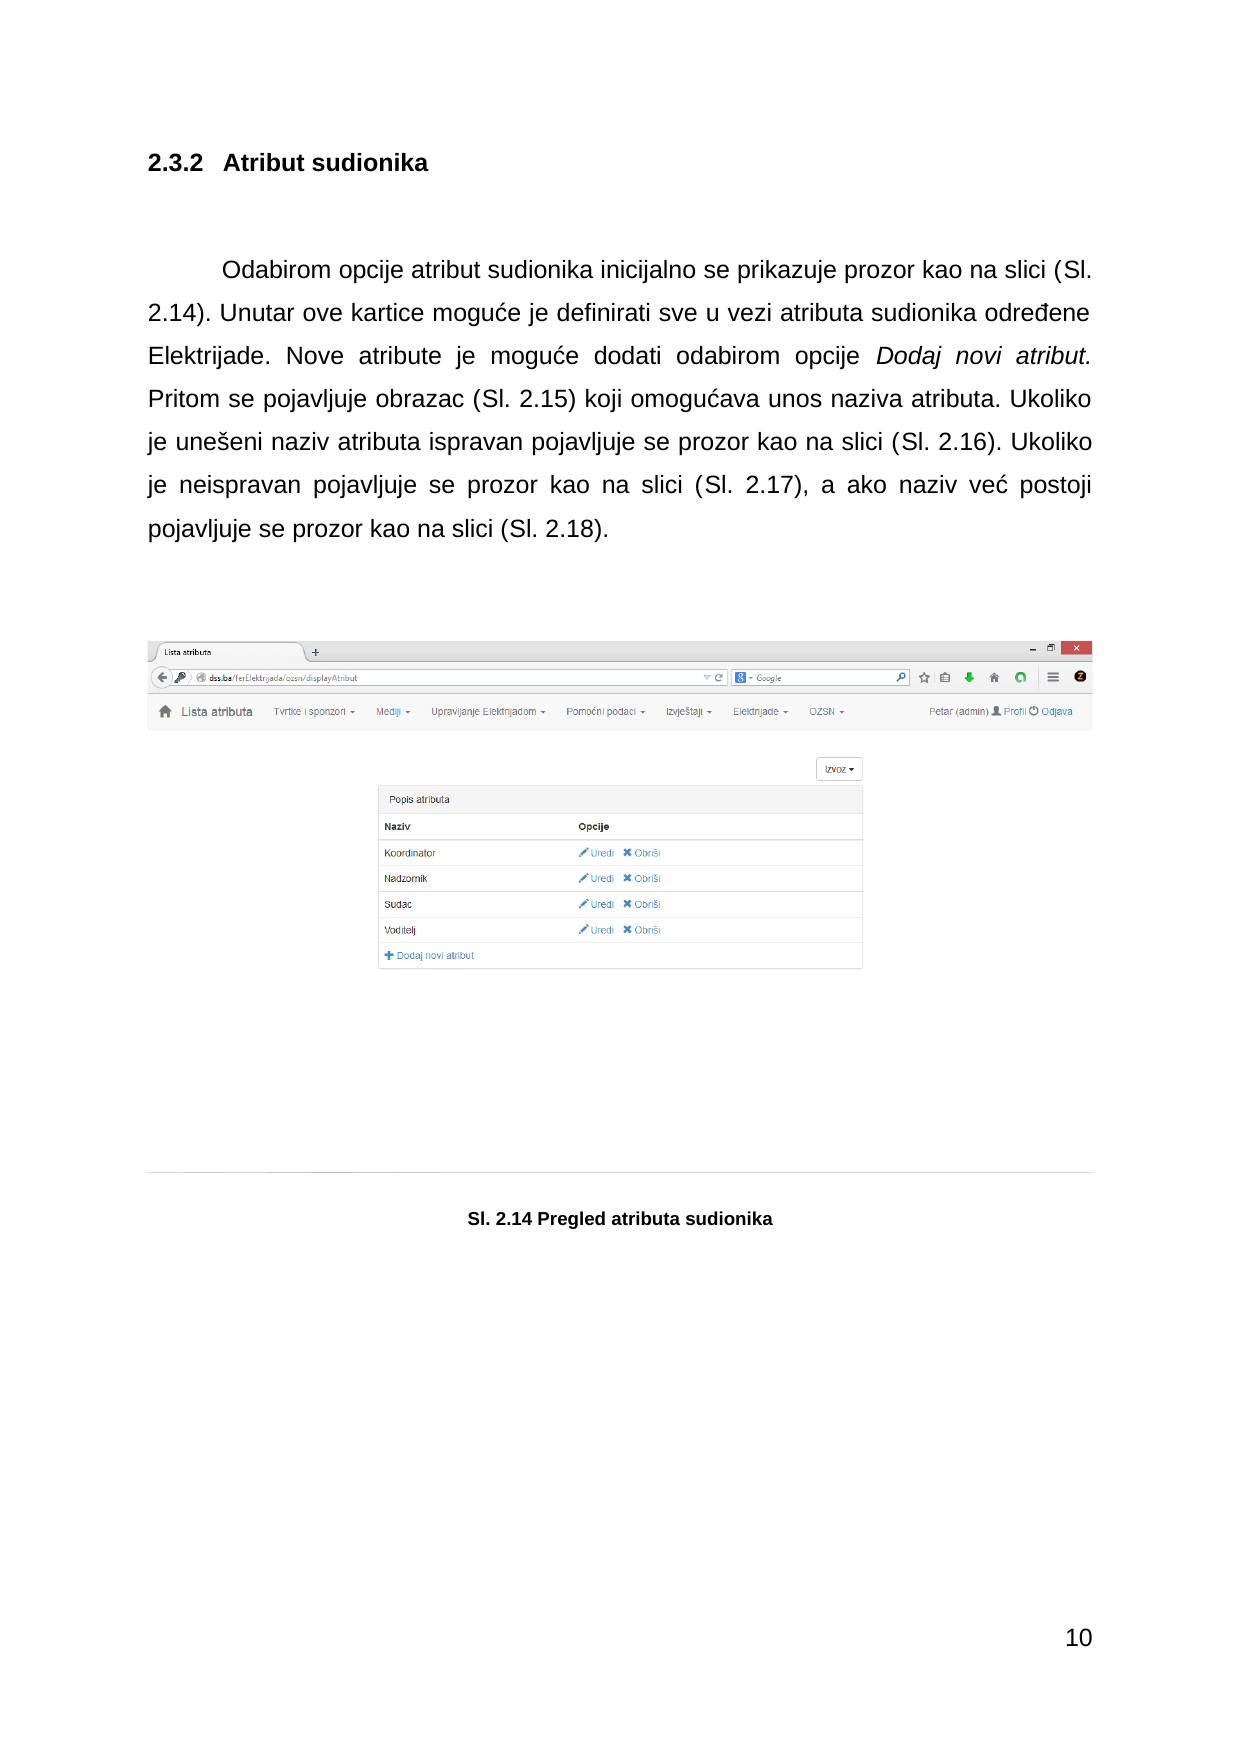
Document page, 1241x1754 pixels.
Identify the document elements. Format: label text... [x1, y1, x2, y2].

subtitle Atribut sudionika [148, 148, 1092, 176]
text Sl. 2.14 Pregled atributa sudionika [148, 1208, 1092, 1229]
picture [147, 641, 1093, 1173]
text Odabirom opcije atribut sudionika inicijalno se prikazuje prozor kao na slici (Sl. 2.14). Unutar ove kartice moguće je definirati sve u vezi atributa sudionika određene Elektrijade. Nove atribute je moguće dodati odabirom opcije Dodaj novi atribut. Pritom se pojavljuje obrazac (Sl. 2.15) koji omogućava unos naziva atributa. Ukoliko je unešeni naziv atributa ispravan pojavljuje se prozor kao na slici (Sl. 2.16). Ukoliko je neispravan pojavljuje se prozor kao na slici (Sl. 2.17), a ako naziv već postoji pojavljuje se prozor kao na slici (Sl. 2.18). [148, 255, 1092, 542]
